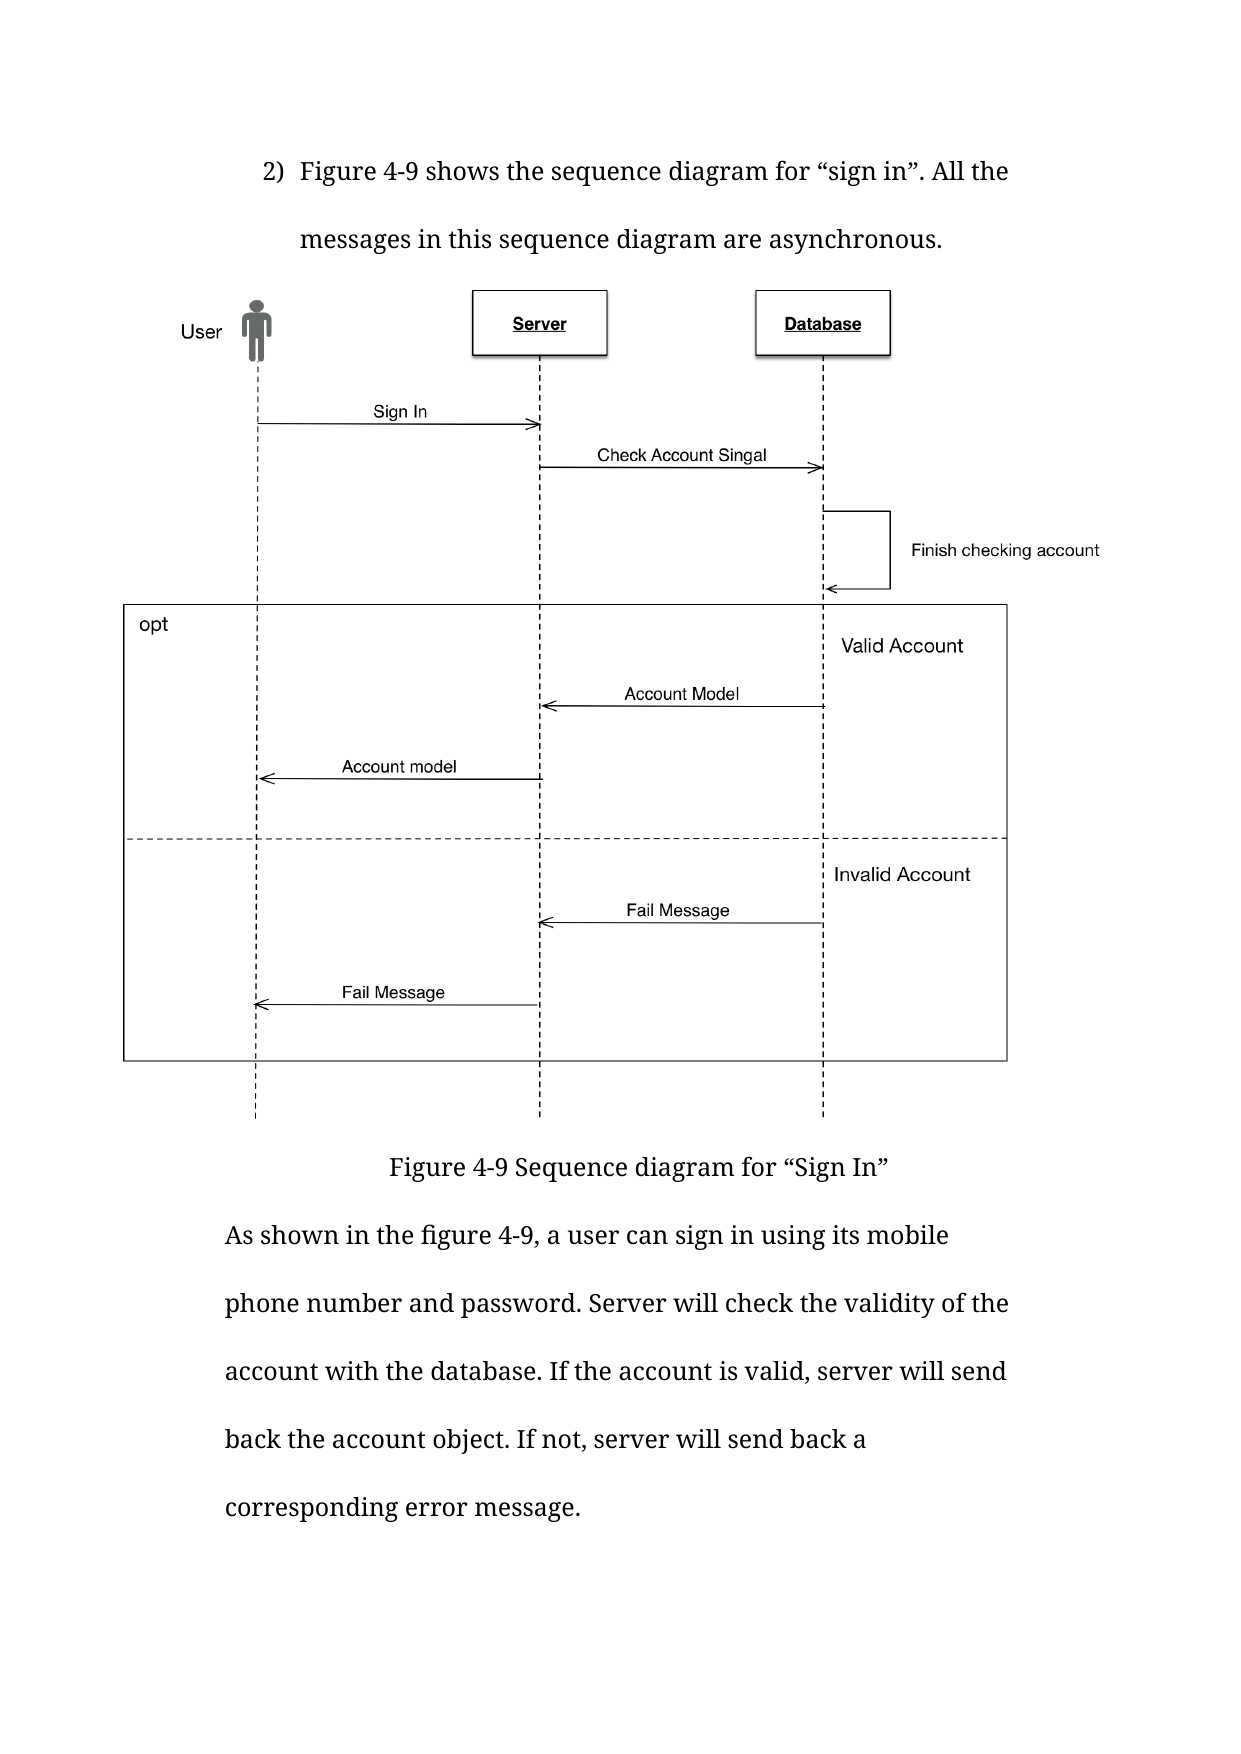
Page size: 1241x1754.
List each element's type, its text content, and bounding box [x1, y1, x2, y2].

text Figure 4-9 Sequence diagram for “Sign In” [262, 1149, 1016, 1183]
picture [121, 289, 1106, 1121]
text As shown in the figure 4-9, a user can sign in using its mobile phone number and password. Server will check the validity of the account with the database. If the account is valid, server will send back the account object. If not, server will send back a corresponding error message. [224, 1217, 1016, 1524]
list Figure 4-9 shows the sequence diagram for “sign in”. All the messages in this sequence diagram are asynchronous. [262, 153, 1016, 256]
